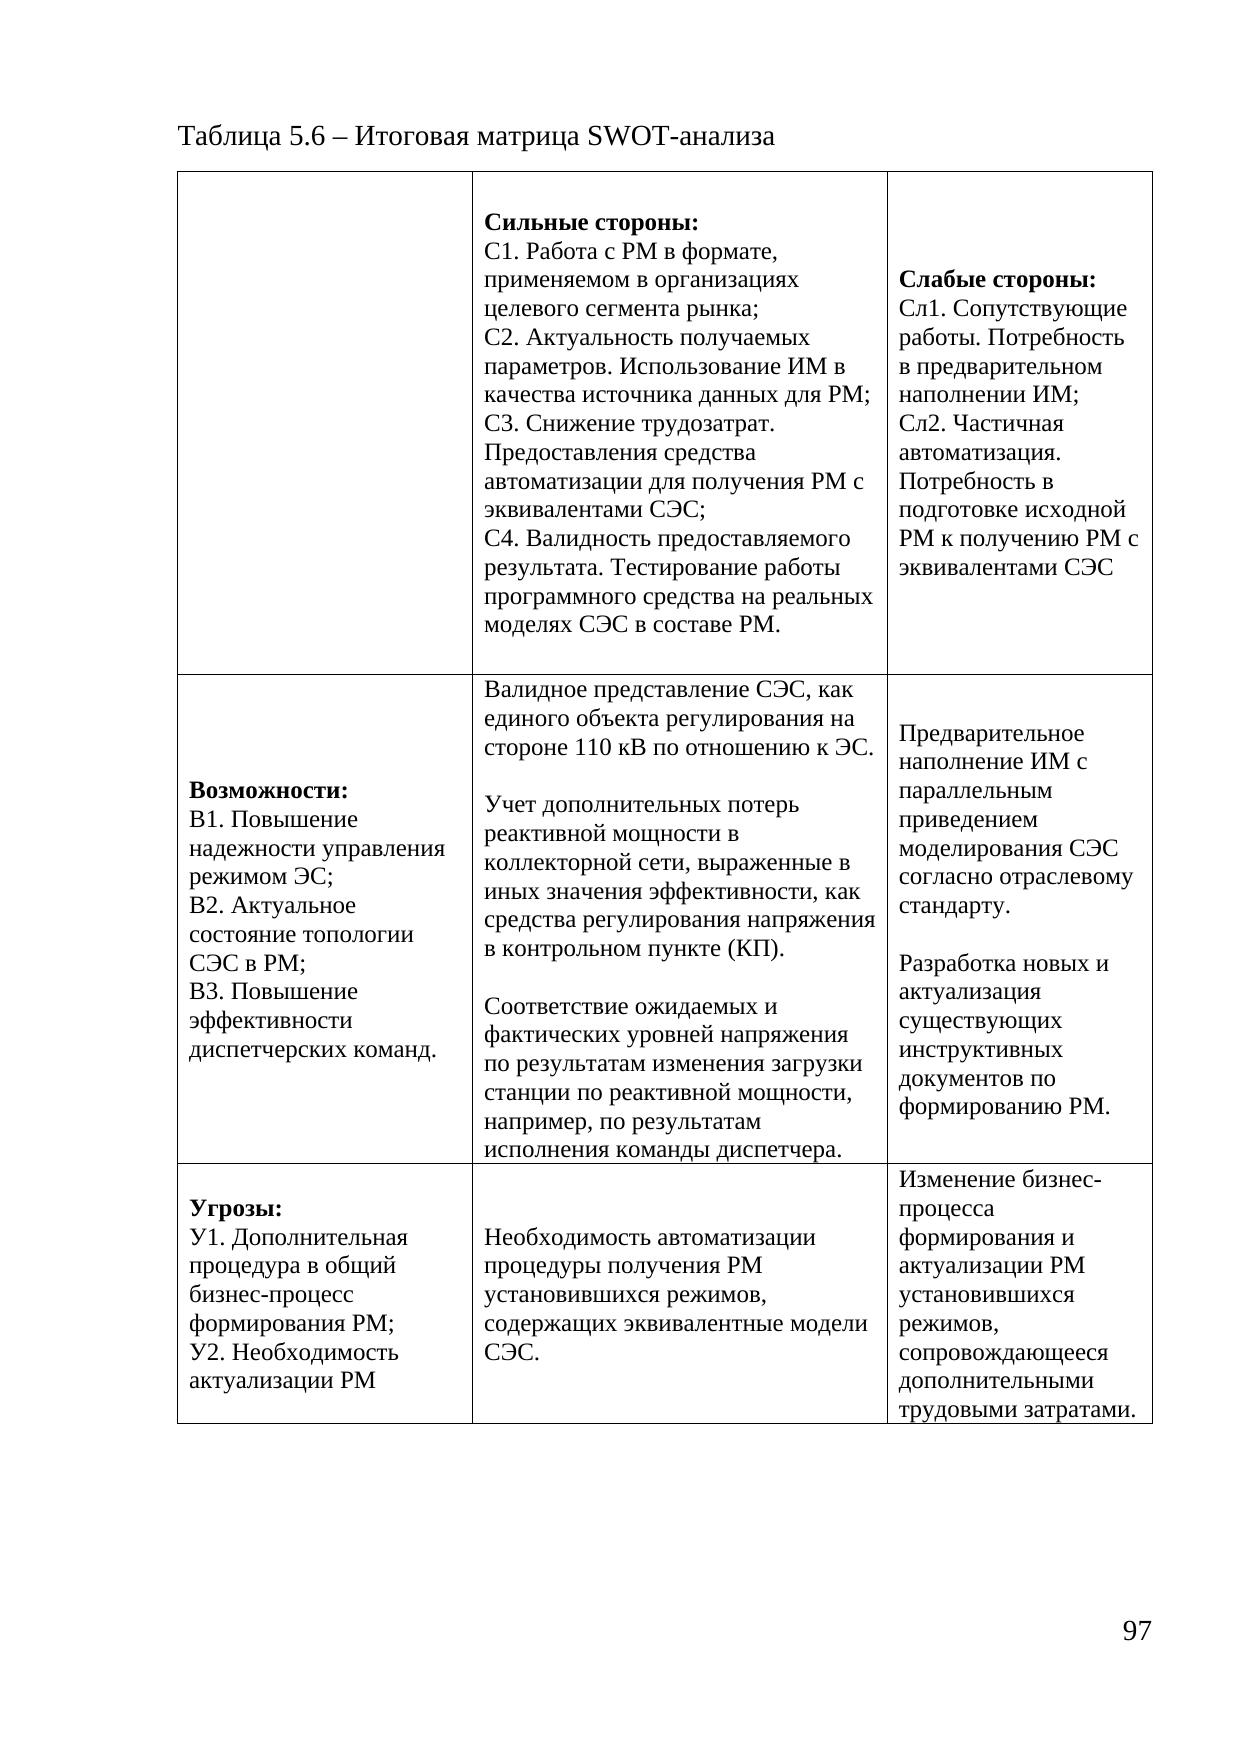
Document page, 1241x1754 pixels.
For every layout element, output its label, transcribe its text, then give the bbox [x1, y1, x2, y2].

table_header Слабые стороны: Сл1. Сопутствующие работы. Потребность в предварительном наполнении ИМ; Сл2. Частичная автоматизация. Потребность в подготовке исходной РМ к получению РМ с эквивалентами СЭС [888, 172, 1152, 673]
table_cell Необходимость автоматизации процедуры получения РМ установившихся режимов, содержащих эквивалентные модели СЭС. [473, 1164, 887, 1423]
table_cell Изменение бизнес-процесса формирования и актуализации РМ установившихся режимов, сопровождающееся дополнительными трудовыми затратами. [888, 1164, 1152, 1423]
table_cell Возможности: В1. Повышение надежности управления режимом ЭС; В2. Актуальное состояние топологии СЭС в РМ; В3. Повышение эффективности диспетчерских команд. [178, 675, 472, 1163]
table_header [178, 172, 472, 673]
text Таблица 5.6 – Итоговая матрица SWOT-анализа [177, 118, 1152, 152]
table_cell Валидное представление СЭС, как единого объекта регулирования на стороне 110 кВ по отношению к ЭС. Учет дополнительных потерь реактивной мощности в коллекторной сети, выраженные в иных значения эффективности, как средства регулирования напряжения в контрольном пункте (КП). Соответствие ожидаемых и фактических уровней напряжения по результатам изменения загрузки станции по реактивной мощности, например, по результатам исполнения команды диспетчера. [473, 675, 887, 1163]
table_header Сильные стороны: С1. Работа с РМ в формате, применяемом в организациях целевого сегмента рынка; С2. Актуальность получаемых параметров. Использование ИМ в качества источника данных для РМ; C3. Снижение трудозатрат. Предоставления средства автоматизации для получения РМ с эквивалентами СЭС; С4. Валидность предоставляемого результата. Тестирование работы программного средства на реальных моделях СЭС в составе РМ. [473, 172, 887, 673]
table_cell Угрозы: У1. Дополнительная процедура в общий бизнес-процесс формирования РМ; У2. Необходимость актуализации РМ [178, 1164, 472, 1423]
table_cell Предварительное наполнение ИМ с параллельным приведением моделирования СЭС согласно отраслевому стандарту. Разработка новых и актуализация существующих инструктивных документов по формированию РМ. [888, 675, 1152, 1163]
